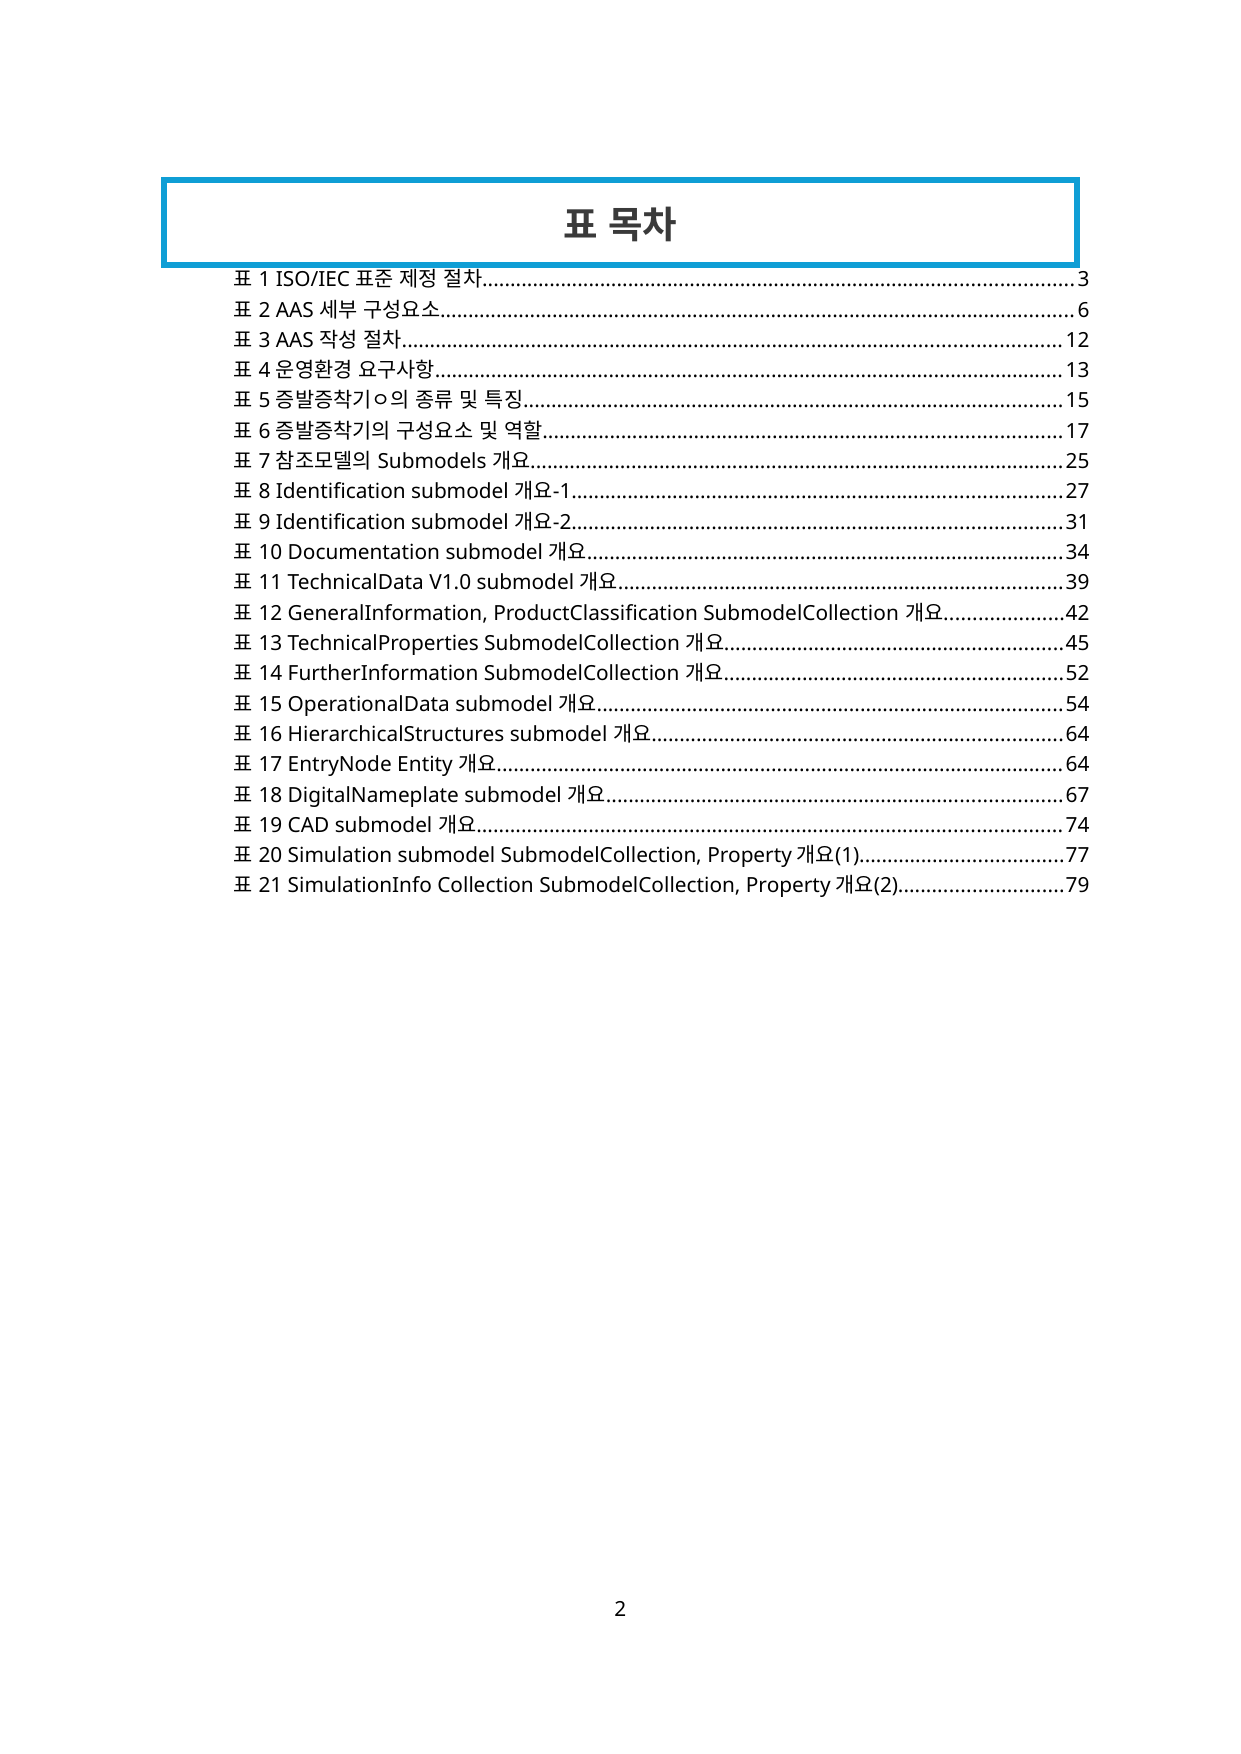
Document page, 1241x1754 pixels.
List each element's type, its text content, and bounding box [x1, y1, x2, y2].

text 표 6 증발증착기의 구성요소 및 역할 17 [233, 414, 1090, 444]
text 표 1 ISO/IEC 표준 제정 절차 3 [233, 262, 1090, 293]
text 표 15 OperationalData submodel 개요 54 [233, 687, 1090, 717]
text 표 10 Documentation submodel 개요 34 [233, 535, 1090, 566]
text 표 19 CAD submodel 개요 74 [233, 808, 1090, 838]
text 표 2 AAS 세부 구성요소 6 [233, 293, 1090, 323]
text 표 21 SimulationInfo Collection SubmodelCollection, Property개요(2) 79 [233, 869, 1090, 899]
text 표 4 운영환경 요구사항 13 [233, 353, 1090, 384]
text 표 18 DigitalNameplate submodel 개요 67 [233, 778, 1090, 808]
text 표 16 HierarchicalStructures submodel 개요 64 [233, 717, 1090, 747]
text 표 17 EntryNode Entity 개요 64 [233, 747, 1090, 778]
text 표 5 증발증착기ㅇ의 종류 및 특징 15 [233, 384, 1090, 414]
text 표 13 TechnicalProperties SubmodelCollection 개요 45 [233, 626, 1090, 657]
text 표 12 GeneralInformation, ProductClassification SubmodelCollection 개요 42 [233, 596, 1090, 626]
text 표 20 Simulation submodel SubmodelCollection, Property개요(1) 77 [233, 838, 1090, 869]
text 표 9 Identification submodel 개요-2 31 [233, 505, 1090, 535]
text 표 7 참조모델의 Submodels 개요 25 [233, 444, 1090, 475]
text 표 8 Identification submodel 개요-1 27 [233, 475, 1090, 505]
text 표 3 AAS 작성 절차 12 [233, 323, 1090, 353]
text 표 11 TechnicalData V1.0 submodel 개요 39 [233, 566, 1090, 596]
text 표 14 FurtherInformation SubmodelCollection 개요 52 [233, 657, 1090, 687]
